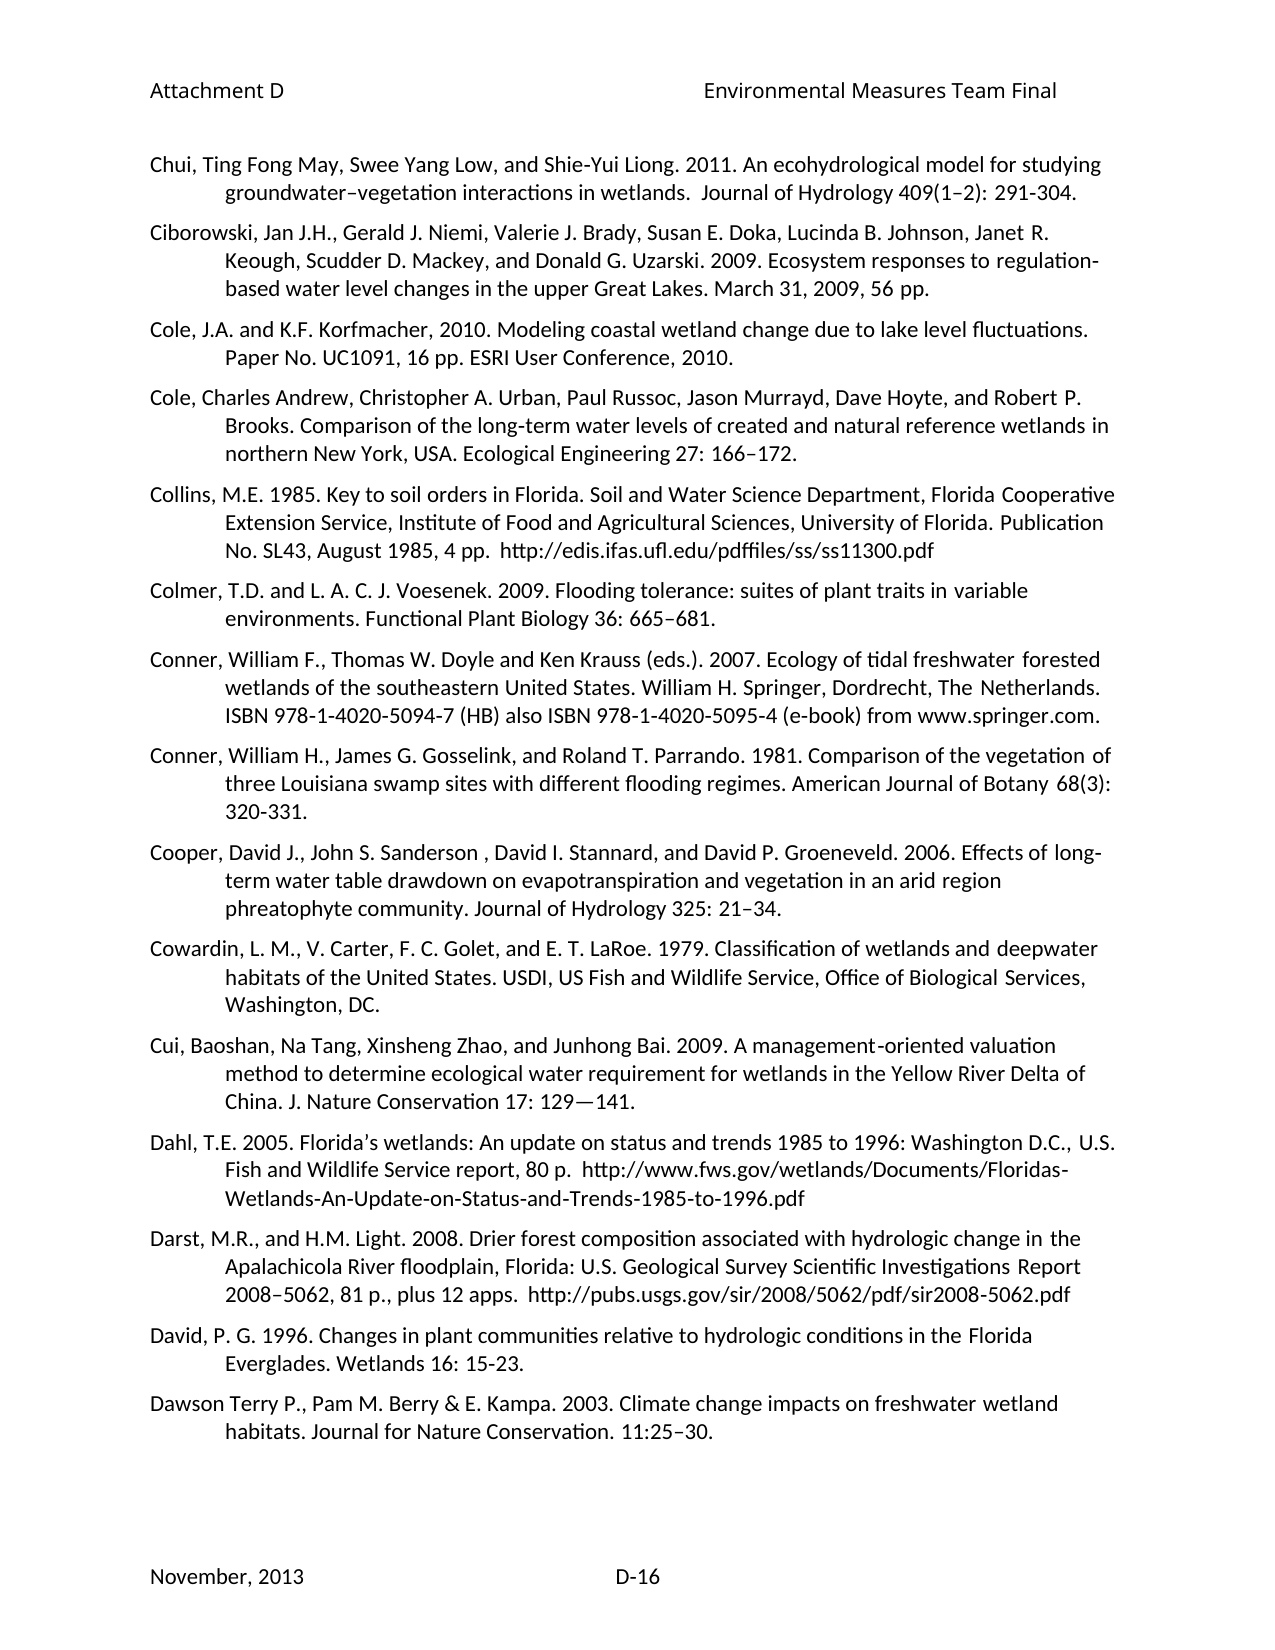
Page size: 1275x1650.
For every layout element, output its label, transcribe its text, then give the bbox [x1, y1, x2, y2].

text Conner, William H., James G. Gosselink, and Roland T. Parrando. 1981. Comparison of the vegetation of three Louisiana swamp sites with different flooding regimes. American Journal of Botany 68(3): 320‐331. [150, 741, 1111, 826]
text Cooper, David J., John S. Sanderson , David I. Stannard, and David P. Groeneveld. 2006. Effects of long‐ term water table drawdown on evapotranspiration and vegetation in an arid region phreatophyte community. Journal of Hydrology 325: 21–34. [150, 838, 1121, 922]
text Collins, M.E. 1985. Key to soil orders in Florida. Soil and Water Science Department, Florida Cooperative Extension Service, Institute of Food and Agricultural Sciences, University of Florida. Publication No. SL43, August 1985, 4 pp. http://edis.ifas.ufl.edu/pdffiles/ss/ss11300.pdf [150, 480, 1121, 564]
text Cui, Baoshan, Na Tang, Xinsheng Zhao, and Junhong Bai. 2009. A management‐oriented valuation method to determine ecological water requirement for wetlands in the Yellow River Delta of China. J. Nature Conservation 17: 129—141. [150, 1031, 1121, 1115]
text Paper No. UC1091, 16 pp. ESRI User Conference, 2010. [225, 343, 1121, 371]
text Cowardin, L. M., V. Carter, F. C. Golet, and E. T. LaRoe. 1979. Classification of wetlands and deepwater habitats of the United States. USDI, US Fish and Wildlife Service, Office of Biological Services, Washington, DC. [150, 934, 1121, 1019]
text Conner, William F., Thomas W. Doyle and Ken Krauss (eds.). 2007. Ecology of tidal freshwater forested wetlands of the southeastern United States. William H. Springer, Dordrecht, The Netherlands. ISBN 978‐1‐4020‐5094‐7 (HB) also ISBN 978‐1‐4020‐5095‐4 (e‐book) from www.springer.com. [150, 645, 1101, 729]
text Chui, Ting Fong May, Swee Yang Low, and Shie‐Yui Liong. 2011. An ecohydrological model for studying groundwater–vegetation interactions in wetlands. Journal of Hydrology 409(1–2): 291‐304. [150, 150, 1121, 206]
text Colmer, T.D. and L. A. C. J. Voesenek. 2009. Flooding tolerance: suites of plant traits in variable environments. Functional Plant Biology 36: 665–681. [150, 576, 1121, 632]
text Ciborowski, Jan J.H., Gerald J. Niemi, Valerie J. Brady, Susan E. Doka, Lucinda B. Johnson, Janet R. Keough, Scudder D. Mackey, and Donald G. Uzarski. 2009. Ecosystem responses to regulation‐ based water level changes in the upper Great Lakes. March 31, 2009, 56 pp. [150, 218, 1121, 302]
text David, P. G. 1996. Changes in plant communities relative to hydrologic conditions in the Florida Everglades. Wetlands 16: 15‐23. [150, 1321, 1121, 1377]
text Dahl, T.E. 2005. Florida’s wetlands: An update on status and trends 1985 to 1996: Washington D.C., U.S. Fish and Wildlife Service report, 80 p. http://www.fws.gov/wetlands/Documents/Floridas‐ Wetlands‐An‐Update‐on‐Status‐and‐Trends‐1985‐to‐1996.pdf [150, 1128, 1121, 1212]
text Dawson Terry P., Pam M. Berry & E. Kampa. 2003. Climate change impacts on freshwater wetland habitats. Journal for Nature Conservation. 11:25–30. [150, 1389, 1121, 1445]
text Cole, Charles Andrew, Christopher A. Urban, Paul Russoc, Jason Murrayd, Dave Hoyte, and Robert P. Brooks. Comparison of the long‐term water levels of created and natural reference wetlands in northern New York, USA. Ecological Engineering 27: 166–172. [150, 383, 1121, 467]
text Darst, M.R., and H.M. Light. 2008. Drier forest composition associated with hydrologic change in the Apalachicola River floodplain, Florida: U.S. Geological Survey Scientific Investigations Report 2008–5062, 81 p., plus 12 apps. http://pubs.usgs.gov/sir/2008/5062/pdf/sir2008‐5062.pdf [150, 1224, 1081, 1308]
text Cole, J.A. and K.F. Korfmacher, 2010. Modeling coastal wetland change due to lake level fluctuations. [150, 315, 1121, 343]
